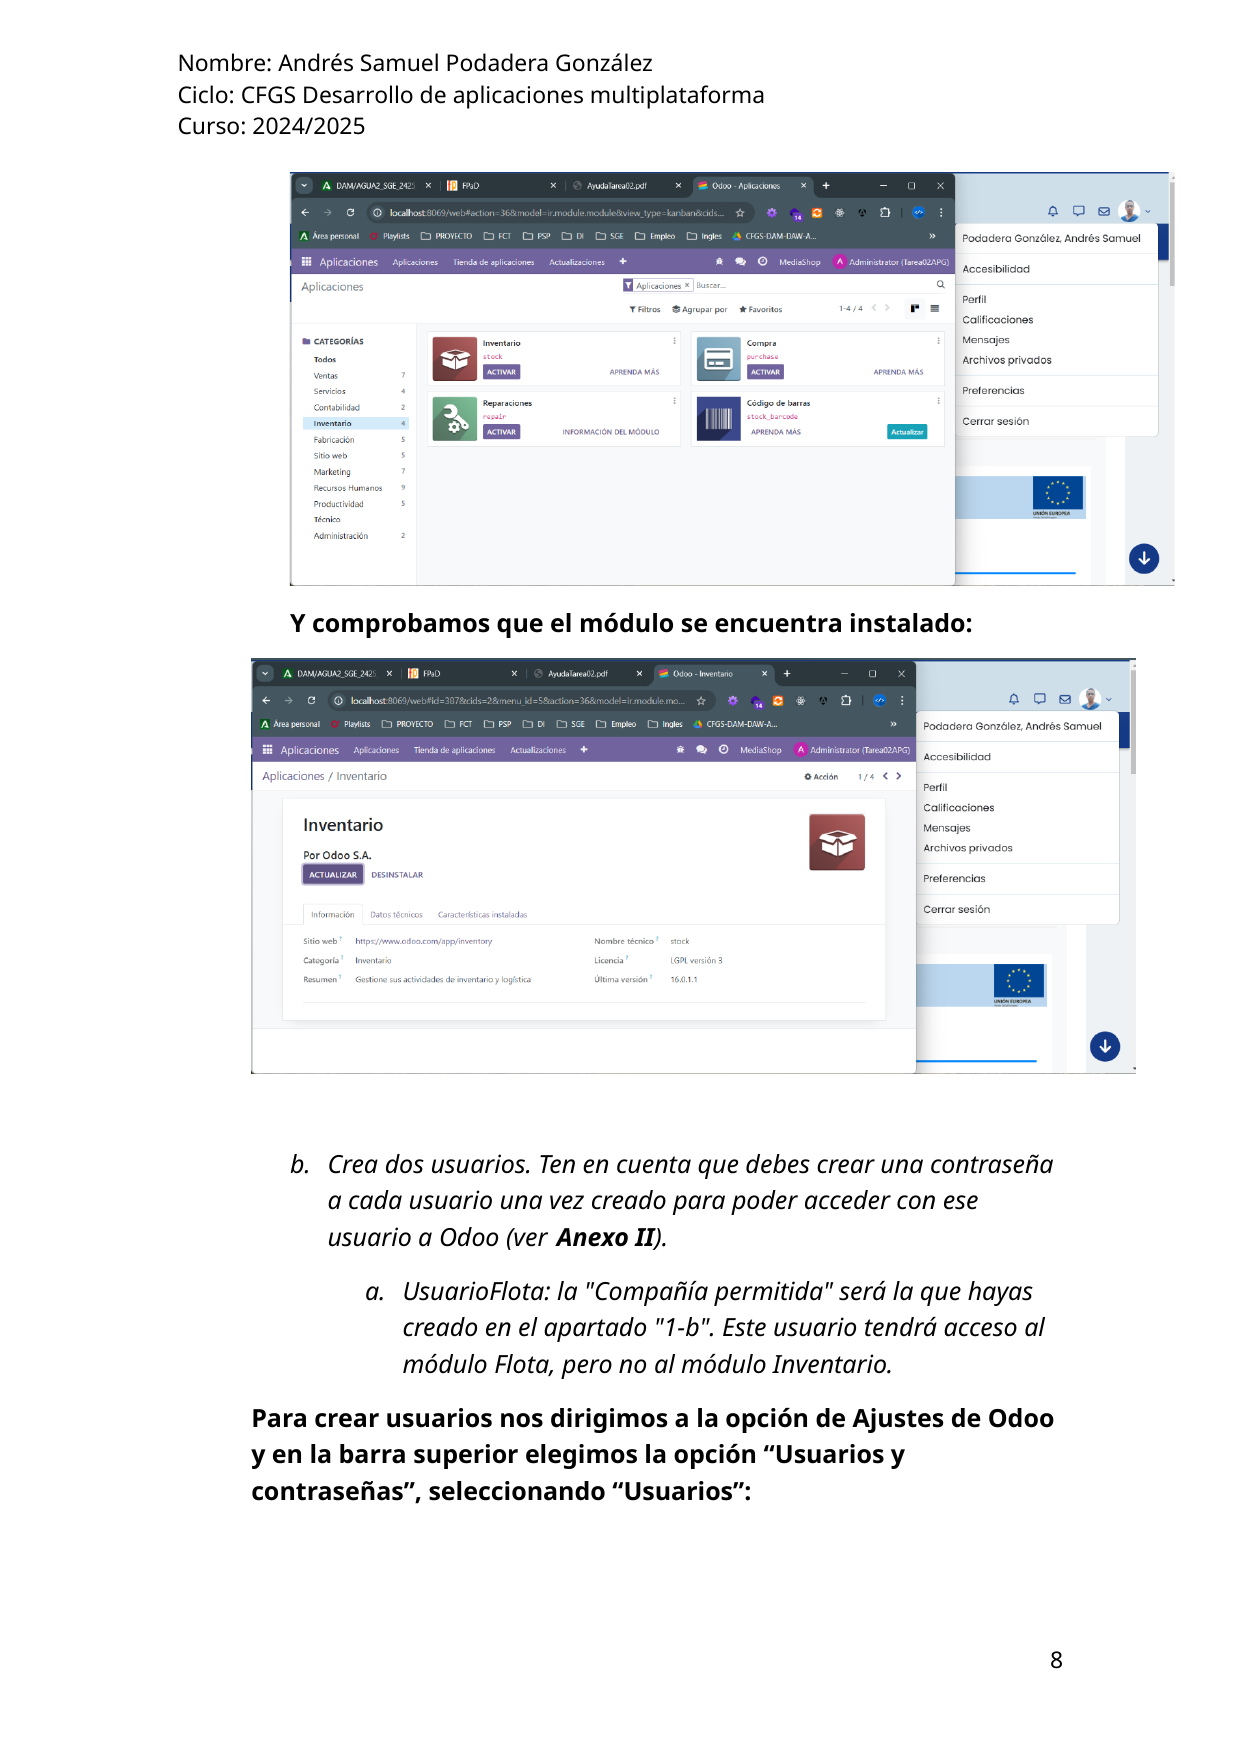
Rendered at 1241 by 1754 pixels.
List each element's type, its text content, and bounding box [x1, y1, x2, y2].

text Para crear usuarios nos dirigimos a la opción de Ajustes de Odoo y en la barra superior elegimos la opción “Usuarios y contraseñas”, seleccionando “Usuarios”: [251, 1400, 1063, 1508]
list Crea dos usuarios. Ten en cuenta que debes crear una contraseña a cada usuario una vez creado para poder acceder con ese usuario a Odoo (ver Anexo II). [290, 1146, 1063, 1254]
picture [251, 658, 1136, 1074]
list UsuarioFlota: la "Compañía permitida" será la que hayas creado en el apartado "1-b". Este usuario tendrá acceso al módulo Flota, pero no al módulo Inventario. [365, 1273, 1063, 1381]
text Y comprobamos que el módulo se encuentra instalado: [290, 605, 1063, 639]
picture [289, 172, 1175, 586]
